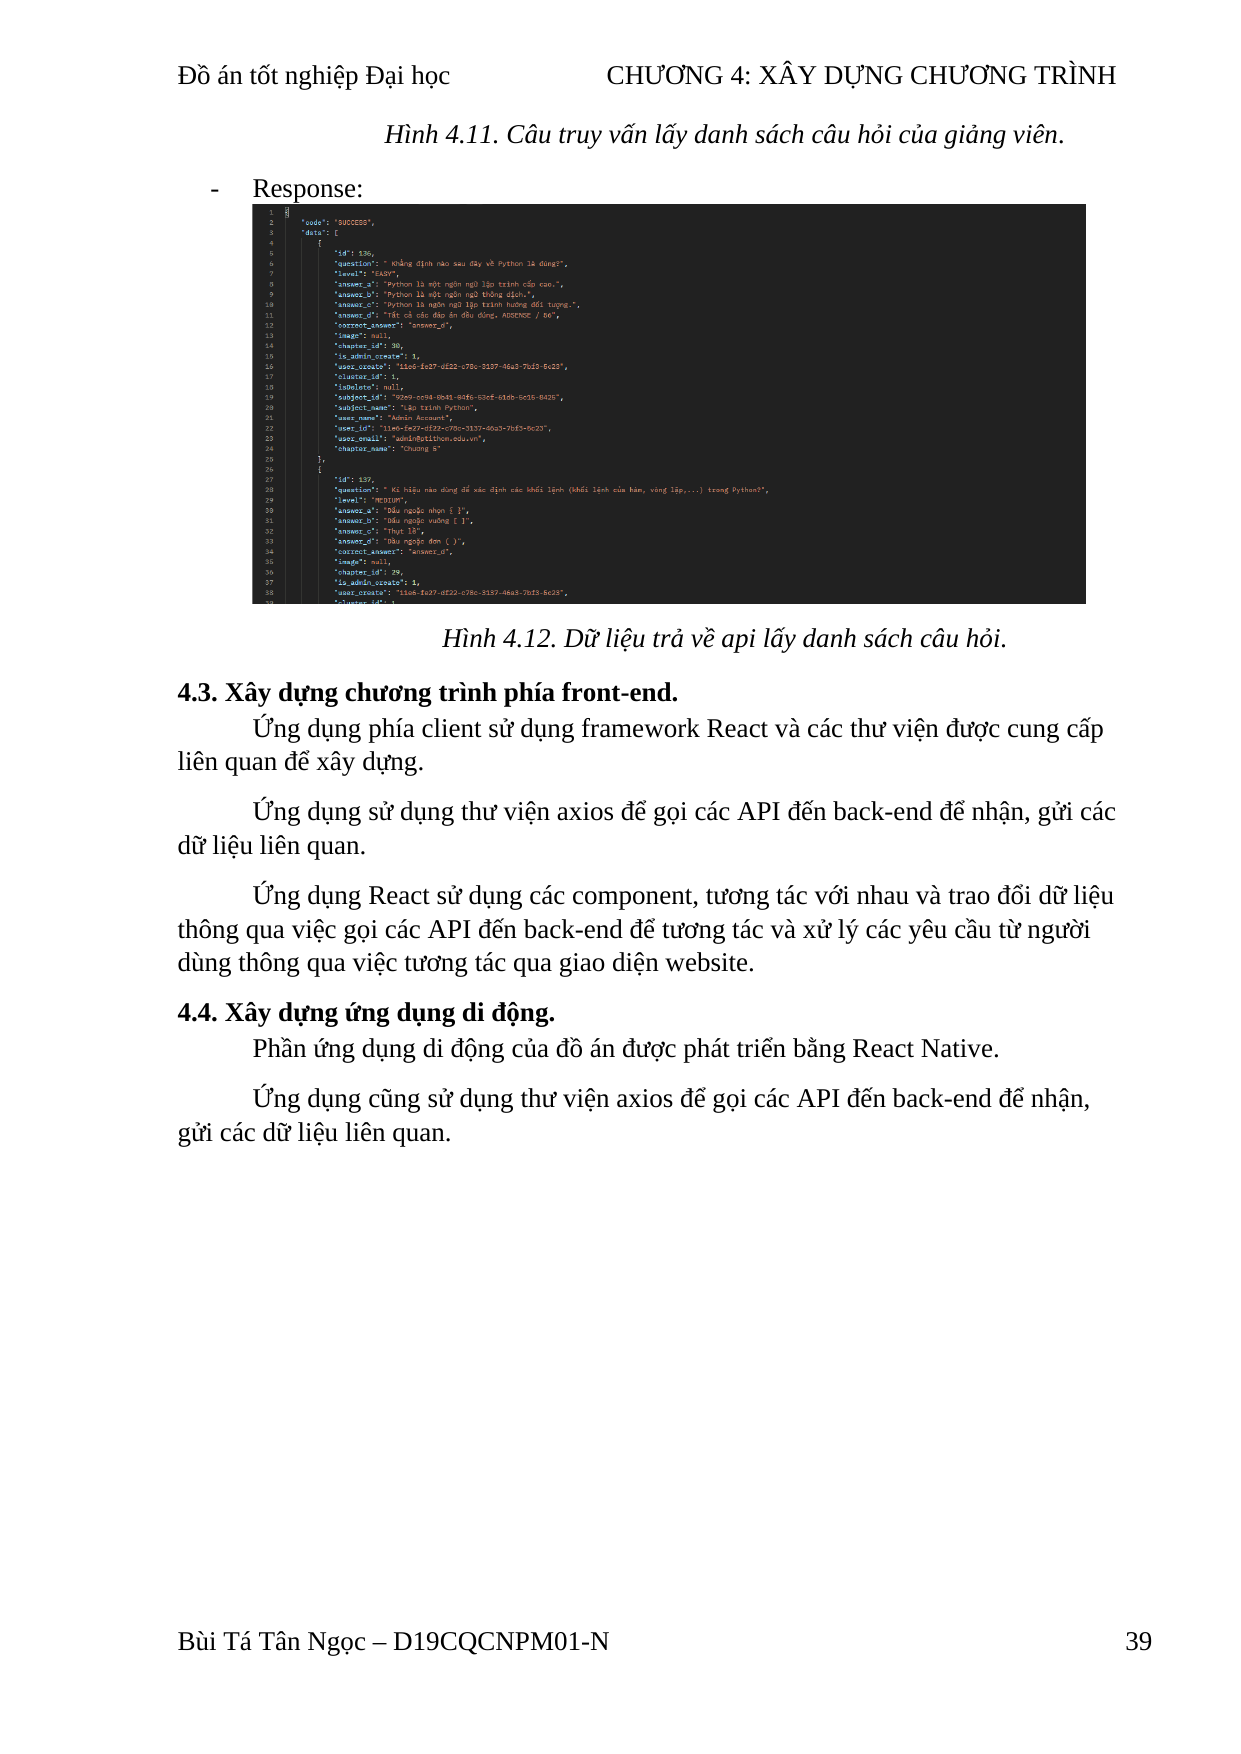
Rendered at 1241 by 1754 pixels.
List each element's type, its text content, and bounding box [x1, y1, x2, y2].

text Ứng dụng phía client sử dụng framework React và các thư viện được cung cấp liên quan để xây dựng. [177, 712, 1122, 776]
text Ứng dụng React sử dụng các component, tương tác với nhau và trao đổi dữ liệu thông qua việc gọi các API đến back-end để tương tác và xử lý các yêu cầu từ người dùng thông qua việc tương tác qua giao diện website. [177, 879, 1122, 977]
text Ứng dụng cũng sử dụng thư viện axios để gọi các API đến back-end để nhận, gửi các dữ liệu liên quan. [177, 1082, 1122, 1147]
picture [252, 204, 1086, 604]
list Response: [215, 172, 1122, 203]
subtitle 4.3. Xây dựng chương trình phía front-end. [177, 676, 1122, 707]
text Hình 4.6. Dữ liệu trả về api lấy danh sách câu hỏi. [327, 622, 1122, 653]
subtitle 4.4. Xây dựng ứng dụng di động. [177, 996, 1122, 1028]
text Ứng dụng sử dụng thư viện axios để gọi các API đến back-end để nhận, gửi các dữ liệu liên quan. [177, 795, 1122, 860]
text Phần ứng dụng di động của đồ án được phát triển bằng React Native. [177, 1032, 1122, 1063]
text Hình 4.5. Câu truy vấn lấy danh sách câu hỏi của giảng viên. [327, 118, 1122, 149]
